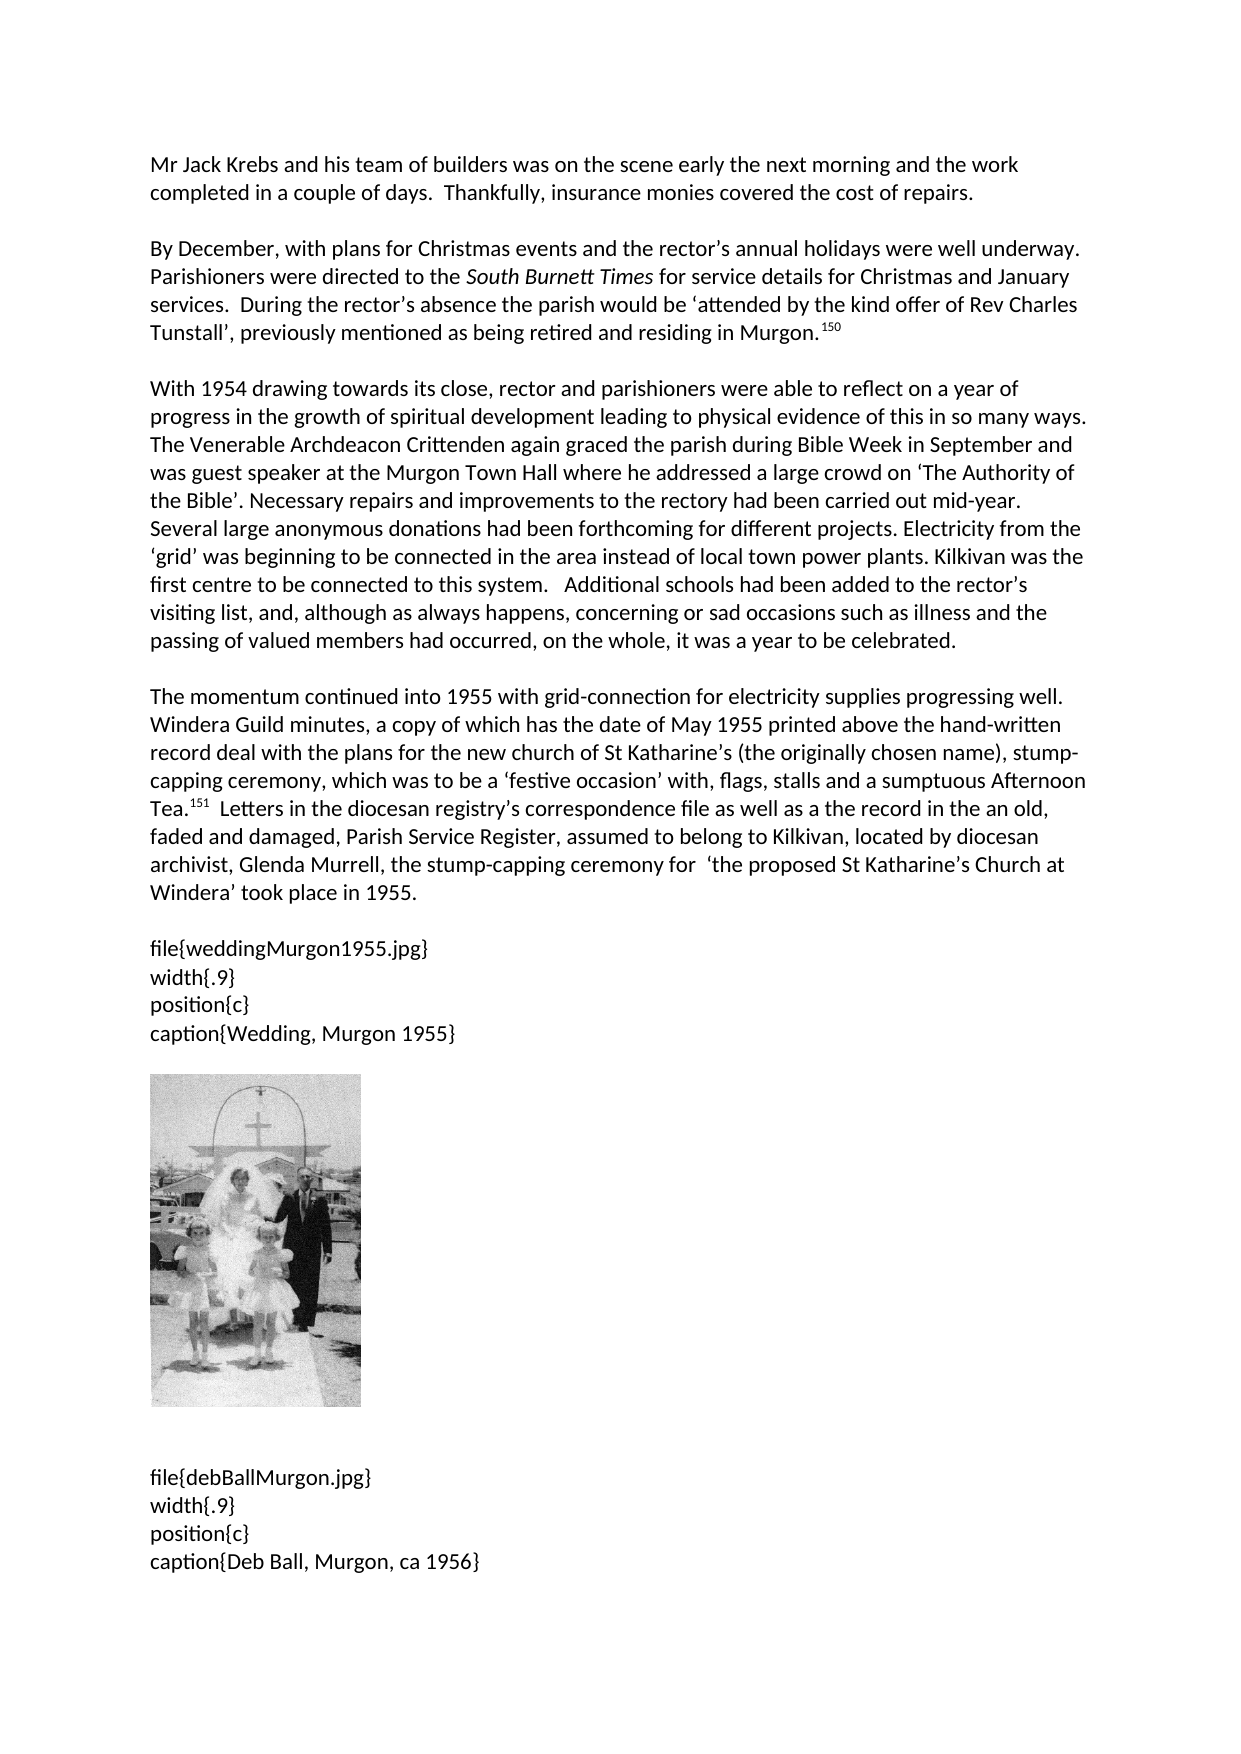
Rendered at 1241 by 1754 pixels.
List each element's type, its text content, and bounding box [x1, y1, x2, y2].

text position{c} [150, 991, 1090, 1019]
text file{weddingMurgon1955.jpg} [150, 934, 1090, 963]
picture [150, 1074, 361, 1407]
text file{debBallMurgon.jpg} [150, 1463, 1090, 1491]
text width{.9} [150, 1491, 1090, 1519]
text caption{Deb Ball, Murgon, ca 1956} [150, 1547, 1090, 1575]
text caption{Wedding, Murgon 1955} [150, 1019, 1090, 1047]
text By December, with plans for Christmas events and the rector’s annual holidays were well underway. Parishioners were directed to the South Burnett Times for service details for Christmas and January services. During the rector’s absence the parish would be ‘attended by the kind offer of Rev Charles Tunstall’, previously mentioned as being retired and residing in Murgon. [150, 234, 1090, 346]
text The momentum continued into 1955 with grid-connection for electricity supplies progressing well. Windera Guild minutes, a copy of which has the date of May 1955 printed above the hand-written record deal with the plans for the new church of St Katharine’s (the originally chosen name), stump-capping ceremony, which was to be a ‘festive occasion’ with, flags, stalls and a sumptuous Afternoon Tea. Letters in the diocesan registry’s correspondence file as well as a the record in the an old, faded and damaged, Parish Service Register, assumed to belong to Kilkivan, located by diocesan archivist, Glenda Murrell, the stump-capping ceremony for ‘the proposed St Katharine’s Church at Windera’ took place in 1955. [150, 682, 1090, 907]
text position{c} [150, 1519, 1090, 1547]
text With 1954 drawing towards its close, rector and parishioners were able to reflect on a year of progress in the growth of spiritual development leading to physical evidence of this in so many ways. The Venerable Archdeacon Crittenden again graced the parish during Bible Week in September and was guest speaker at the Murgon Town Hall where he addressed a large crowd on ‘The Authority of the Bible’. Necessary repairs and improvements to the rectory had been carried out mid-year. Several large anonymous donations had been forthcoming for different projects. Electricity from the ‘grid’ was beginning to be connected in the area instead of local town power plants. Kilkivan was the first centre to be connected to this system. Additional schools had been added to the rector’s visiting list, and, although as always happens, concerning or sad occasions such as illness and the passing of valued members had occurred, on the whole, it was a year to be celebrated. [150, 374, 1090, 654]
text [150, 150, 1090, 206]
text width{.9} [150, 963, 1090, 991]
